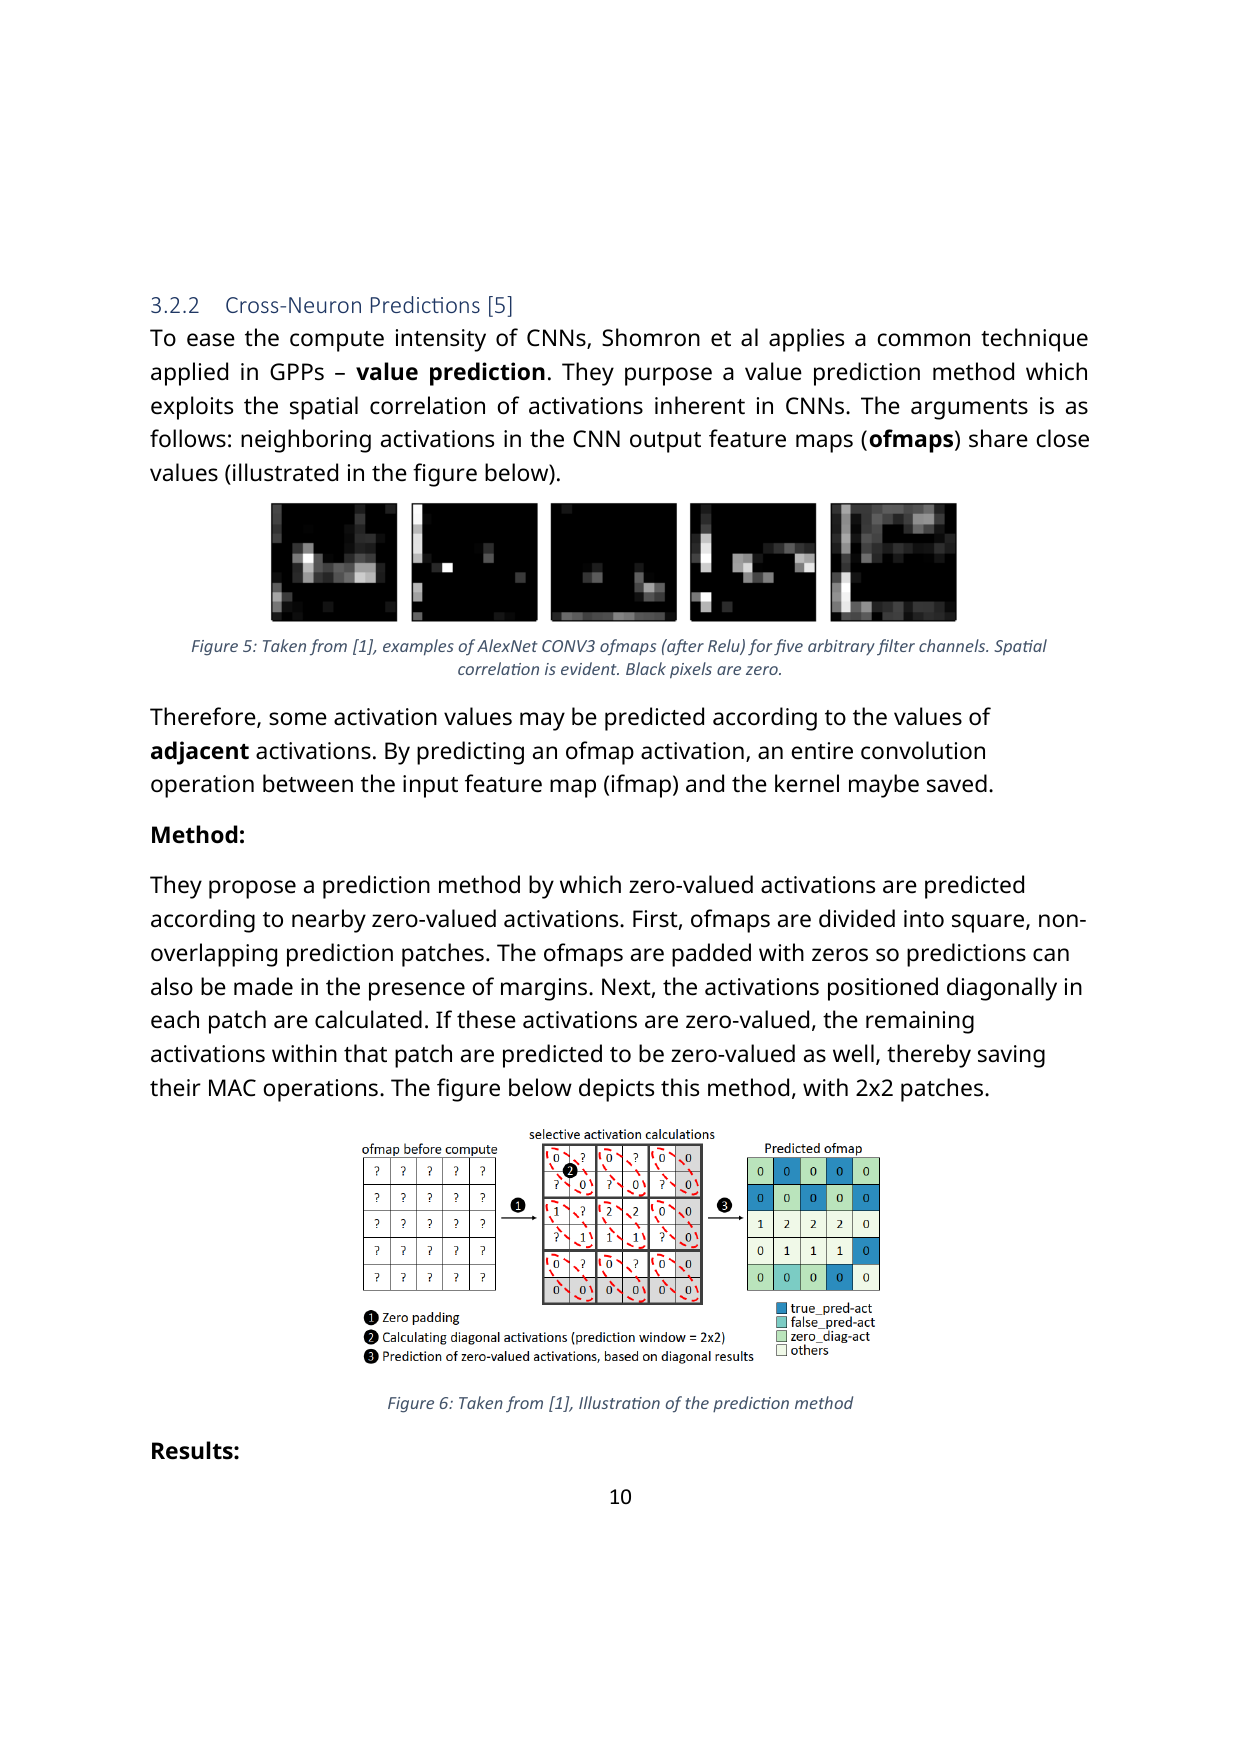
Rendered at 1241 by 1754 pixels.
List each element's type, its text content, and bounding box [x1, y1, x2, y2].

subtitle Cross-Neuron Predictions [150, 289, 1090, 320]
picture [262, 490, 978, 632]
text Figure 5: Taken from , examples of AlexNet CONV3 ofmaps (after Relu) for five arbitrary filter channels. Spatial correlation is evident. Black pixels are zero. [150, 634, 1090, 680]
picture [345, 1122, 895, 1373]
text To ease the compute intensity of CNNs, Shomron et al applies a common technique applied in GPPs – value prediction. They purpose a value prediction method which exploits the spatial correlation of activations inherent in CNNs. The arguments is as follows: neighboring activations in the CNN output feature maps (ofmaps) share close values (illustrated in the figure below). [150, 322, 1090, 488]
text Figure 6: Taken from , Illustration of the prediction method [150, 1391, 1090, 1414]
text Method: [150, 819, 1090, 850]
text Results: [150, 1435, 1090, 1466]
text Therefore, some activation values may be predicted according to the values of adjacent activations. By predicting an ofmap activation, an entire convolution operation between the input feature map (ifmap) and the kernel maybe saved. [150, 701, 1090, 799]
text They propose a prediction method by which zero-valued activations are predicted according to nearby zero-valued activations. First, ofmaps are divided into square, non-overlapping prediction patches. The ofmaps are padded with zeros so predictions can also be made in the presence of margins. Next, the activations positioned diagonally in each patch are calculated. If these activations are zero-valued, the remaining activations within that patch are predicted to be zero-valued as well, thereby saving their MAC operations. The figure below depicts this method, with 2x2 patches. [150, 869, 1090, 1103]
